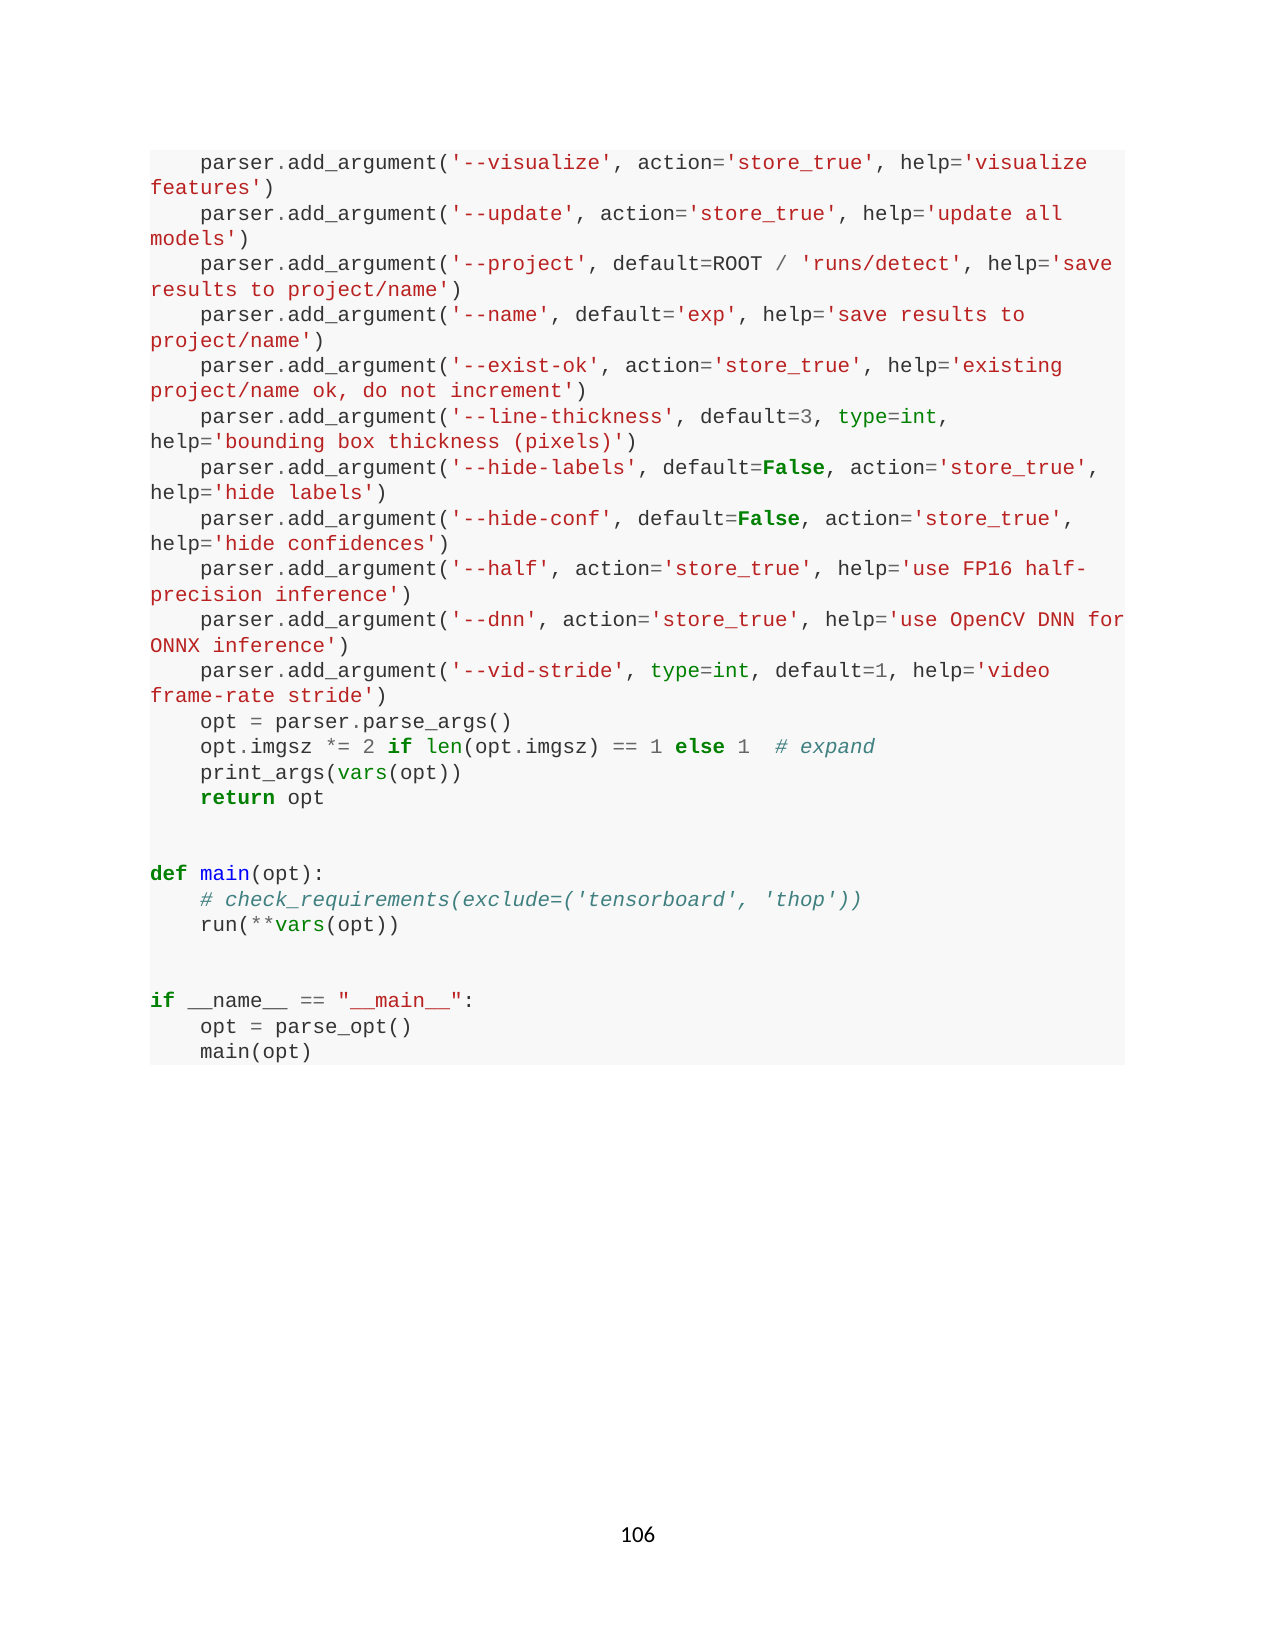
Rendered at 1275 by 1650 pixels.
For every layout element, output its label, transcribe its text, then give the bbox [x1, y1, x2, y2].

text parser.add_argument('--dnn', action='store_true', help='use OpenCV DNN for ONNX inference') [150, 607, 1125, 658]
text run(**vars(opt)) [150, 912, 1125, 938]
text opt = parse_opt() [150, 1014, 1125, 1039]
text parser.add_argument('--exist-ok', action='store_true', help='existing project/name ok, do not increment') [150, 353, 1125, 404]
text parser.add_argument('--hide-conf', default=False, action='store_true', help='hide confidences') [150, 506, 1125, 557]
text parser.add_argument('--hide-labels', default=False, action='store_true', help='hide labels') [150, 455, 1125, 506]
text return opt [150, 785, 1125, 811]
text opt.imgsz *= 2 if len(opt.imgsz) == 1 else 1 # expand [150, 734, 1125, 760]
text parser.add_argument('--visualize', action='store_true', help='visualize features') [150, 150, 1125, 201]
text def main(opt): [150, 862, 1125, 887]
text parser.add_argument('--project', default=ROOT / 'runs/detect', help='save results to project/name') [150, 252, 1125, 302]
text # check_requirements(exclude=('tensorboard', 'thop')) [150, 887, 1125, 912]
text parser.add_argument('--update', action='store_true', help='update all models') [150, 201, 1125, 252]
text opt = parser.parse_args() [150, 709, 1125, 734]
text if __name__ == "__main__": [150, 989, 1125, 1014]
text print_args(vars(opt)) [150, 760, 1125, 785]
text main(opt) [150, 1039, 1125, 1065]
text parser.add_argument('--name', default='exp', help='save results to project/name') [150, 302, 1125, 353]
text parser.add_argument('--vid-stride', type=int, default=1, help='video frame-rate stride') [150, 658, 1125, 709]
text parser.add_argument('--half', action='store_true', help='use FP16 half-precision inference') [150, 557, 1125, 607]
text parser.add_argument('--line-thickness', default=3, type=int, help='bounding box thickness (pixels)') [150, 404, 1125, 455]
